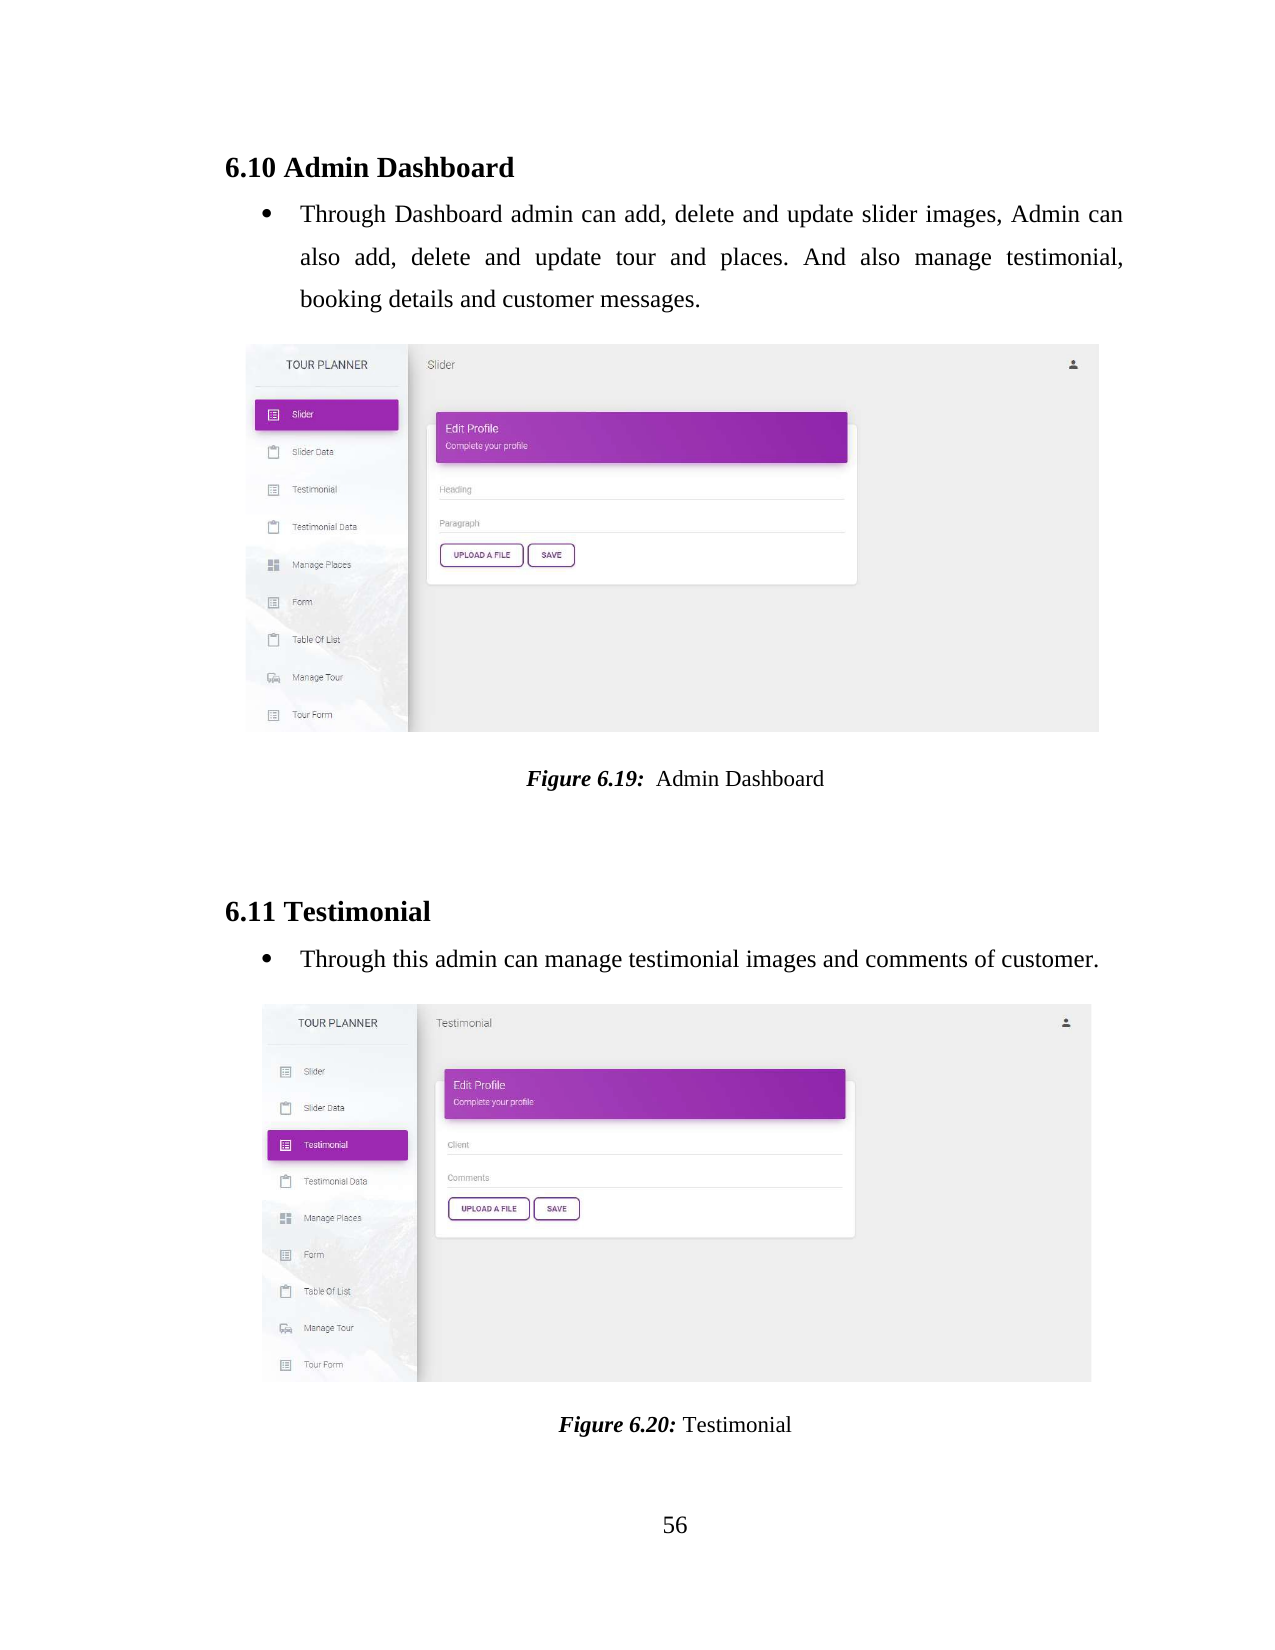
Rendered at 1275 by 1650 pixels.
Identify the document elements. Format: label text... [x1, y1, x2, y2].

list Through this admin can manage testimonial images and comments of customer. [262, 944, 1239, 973]
list Through Dashboard admin can add, delete and update slider images, Admin can also add, delete and update tour and places. And also manage testimonial, booking details and customer messages. [262, 199, 1124, 313]
text Figure 6.20: Testimonial [503, 1411, 847, 1437]
subtitle Testimonial [225, 894, 1239, 928]
subtitle Admin Dashboard [225, 150, 1239, 183]
picture [262, 1004, 1092, 1382]
picture [245, 344, 1099, 732]
text Figure 6.19: Admin Dashboard [503, 765, 847, 792]
